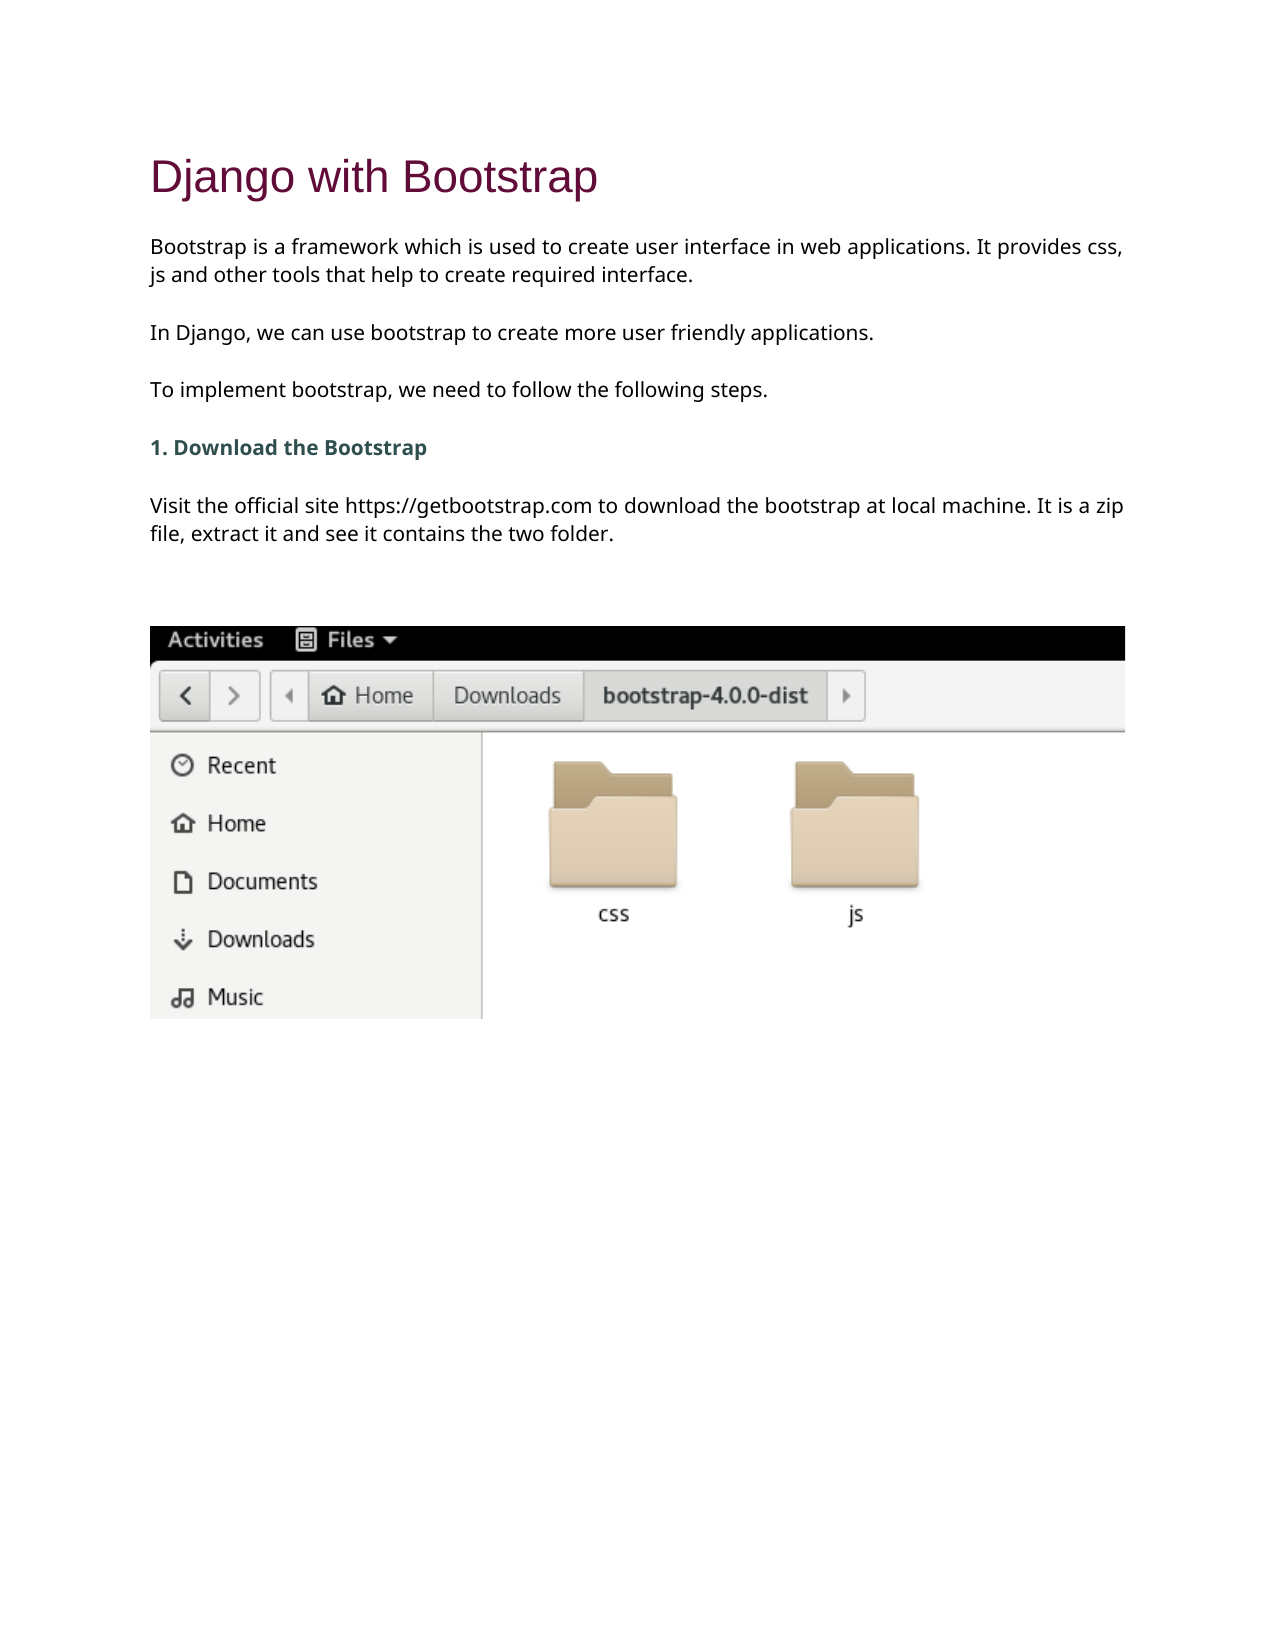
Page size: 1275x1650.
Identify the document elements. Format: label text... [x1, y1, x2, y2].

text Bootstrap is a framework which is used to create user interface in web applications. It provides css, js and other tools that help to create required interface. [150, 232, 1125, 289]
text Visit the official site https://getbootstrap.com to download the bootstrap at local machine. It is a zip file, extract it and see it contains the two folder. [150, 491, 1125, 548]
text 1. Download the Bootstrap [150, 433, 1125, 462]
picture [150, 626, 1125, 1019]
text To implement bootstrap, we need to follow the following steps. [150, 376, 1125, 404]
text In Django, we can use bootstrap to create more user friendly applications. [150, 318, 1125, 346]
text Django with Bootstrap [150, 150, 1125, 203]
